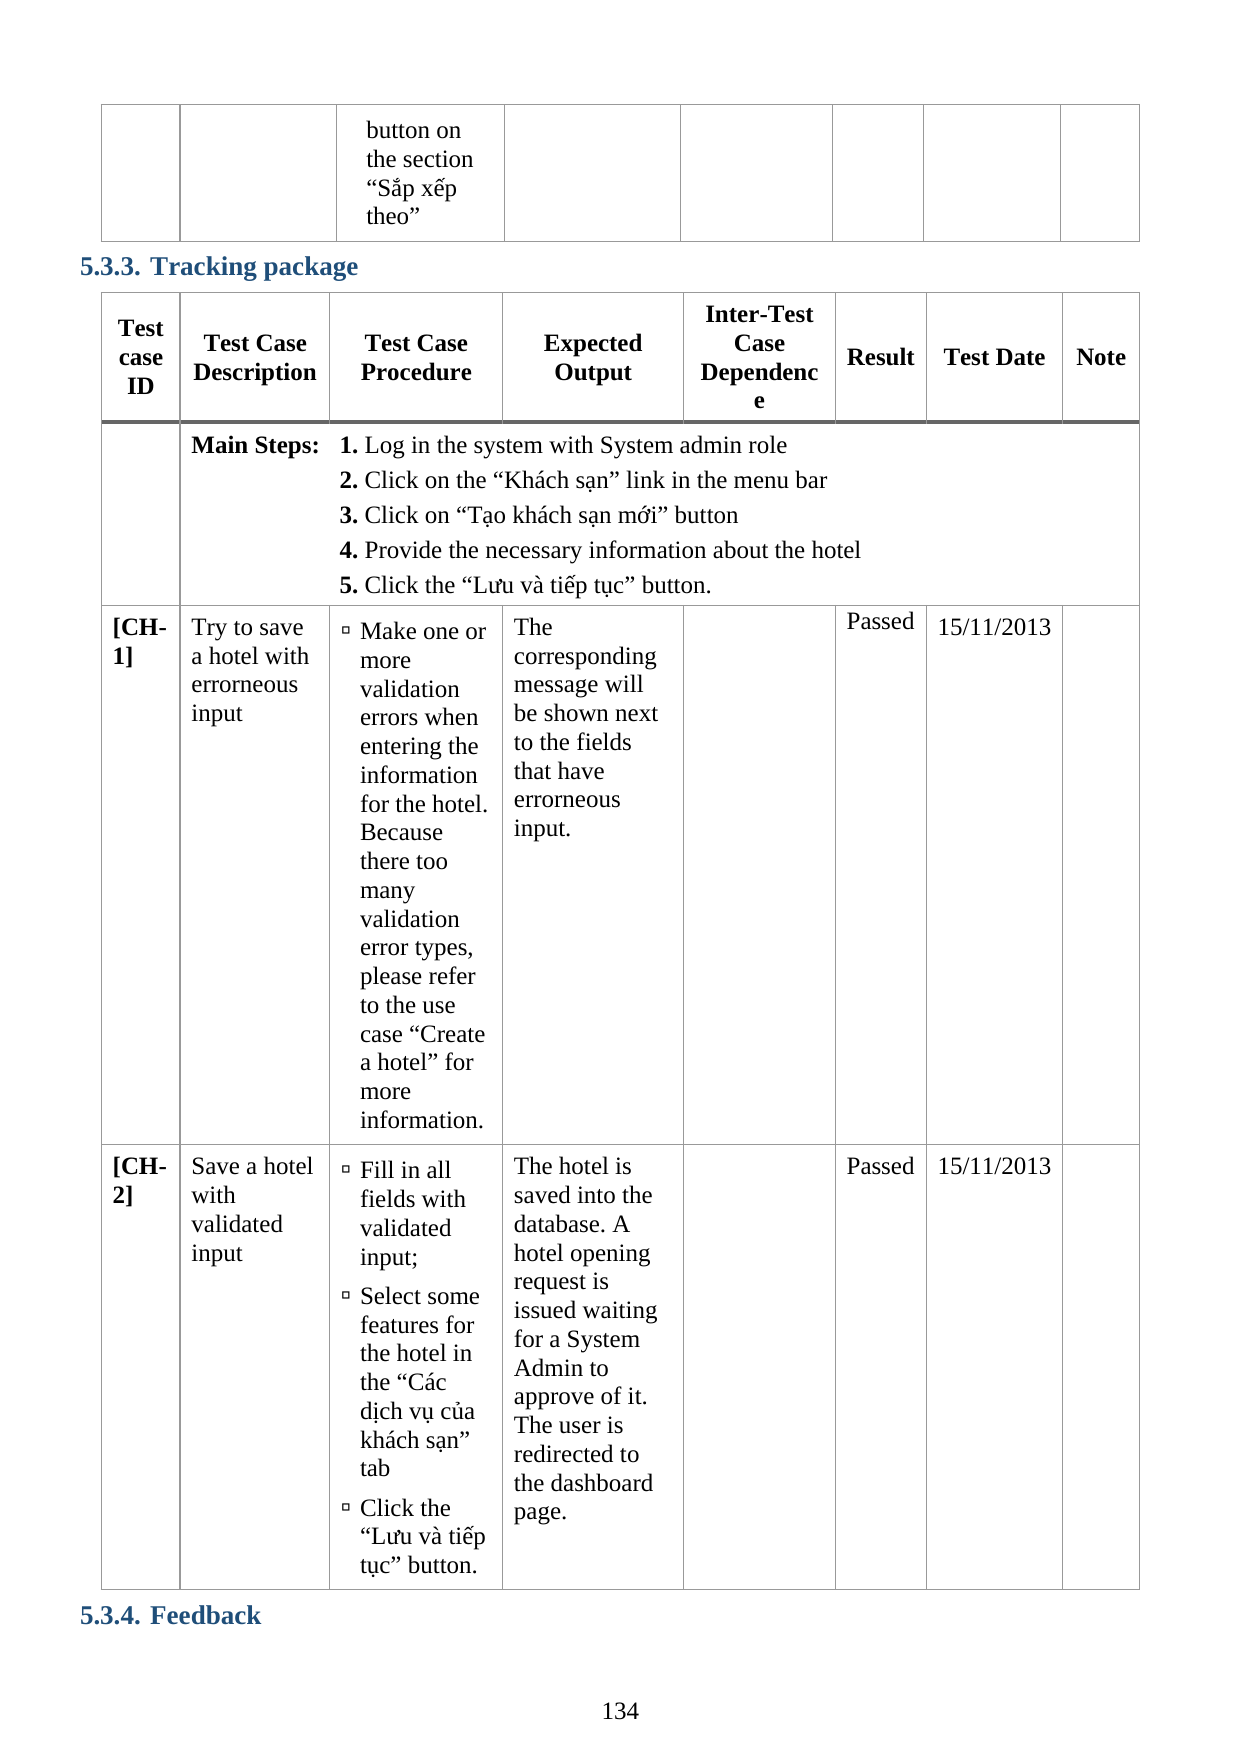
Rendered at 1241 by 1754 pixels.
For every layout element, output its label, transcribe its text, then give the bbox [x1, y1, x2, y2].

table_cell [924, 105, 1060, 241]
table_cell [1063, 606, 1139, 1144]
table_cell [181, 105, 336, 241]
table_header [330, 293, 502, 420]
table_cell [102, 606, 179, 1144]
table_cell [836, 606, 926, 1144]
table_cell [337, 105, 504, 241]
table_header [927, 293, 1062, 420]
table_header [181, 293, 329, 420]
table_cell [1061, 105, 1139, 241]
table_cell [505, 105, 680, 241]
subtitle Feedback [141, 1599, 1128, 1630]
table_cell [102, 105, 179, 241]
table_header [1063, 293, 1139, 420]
subtitle Tracking package [141, 250, 1128, 281]
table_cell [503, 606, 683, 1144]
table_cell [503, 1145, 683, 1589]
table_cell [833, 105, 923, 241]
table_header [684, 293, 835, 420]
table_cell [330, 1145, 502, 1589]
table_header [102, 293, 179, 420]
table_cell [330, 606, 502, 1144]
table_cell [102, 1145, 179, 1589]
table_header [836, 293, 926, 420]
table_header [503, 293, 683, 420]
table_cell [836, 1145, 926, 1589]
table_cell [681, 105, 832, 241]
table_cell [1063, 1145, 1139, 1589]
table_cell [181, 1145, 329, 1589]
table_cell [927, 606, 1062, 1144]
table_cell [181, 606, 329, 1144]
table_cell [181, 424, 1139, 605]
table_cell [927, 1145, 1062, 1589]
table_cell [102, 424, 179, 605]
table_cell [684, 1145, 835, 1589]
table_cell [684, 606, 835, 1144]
